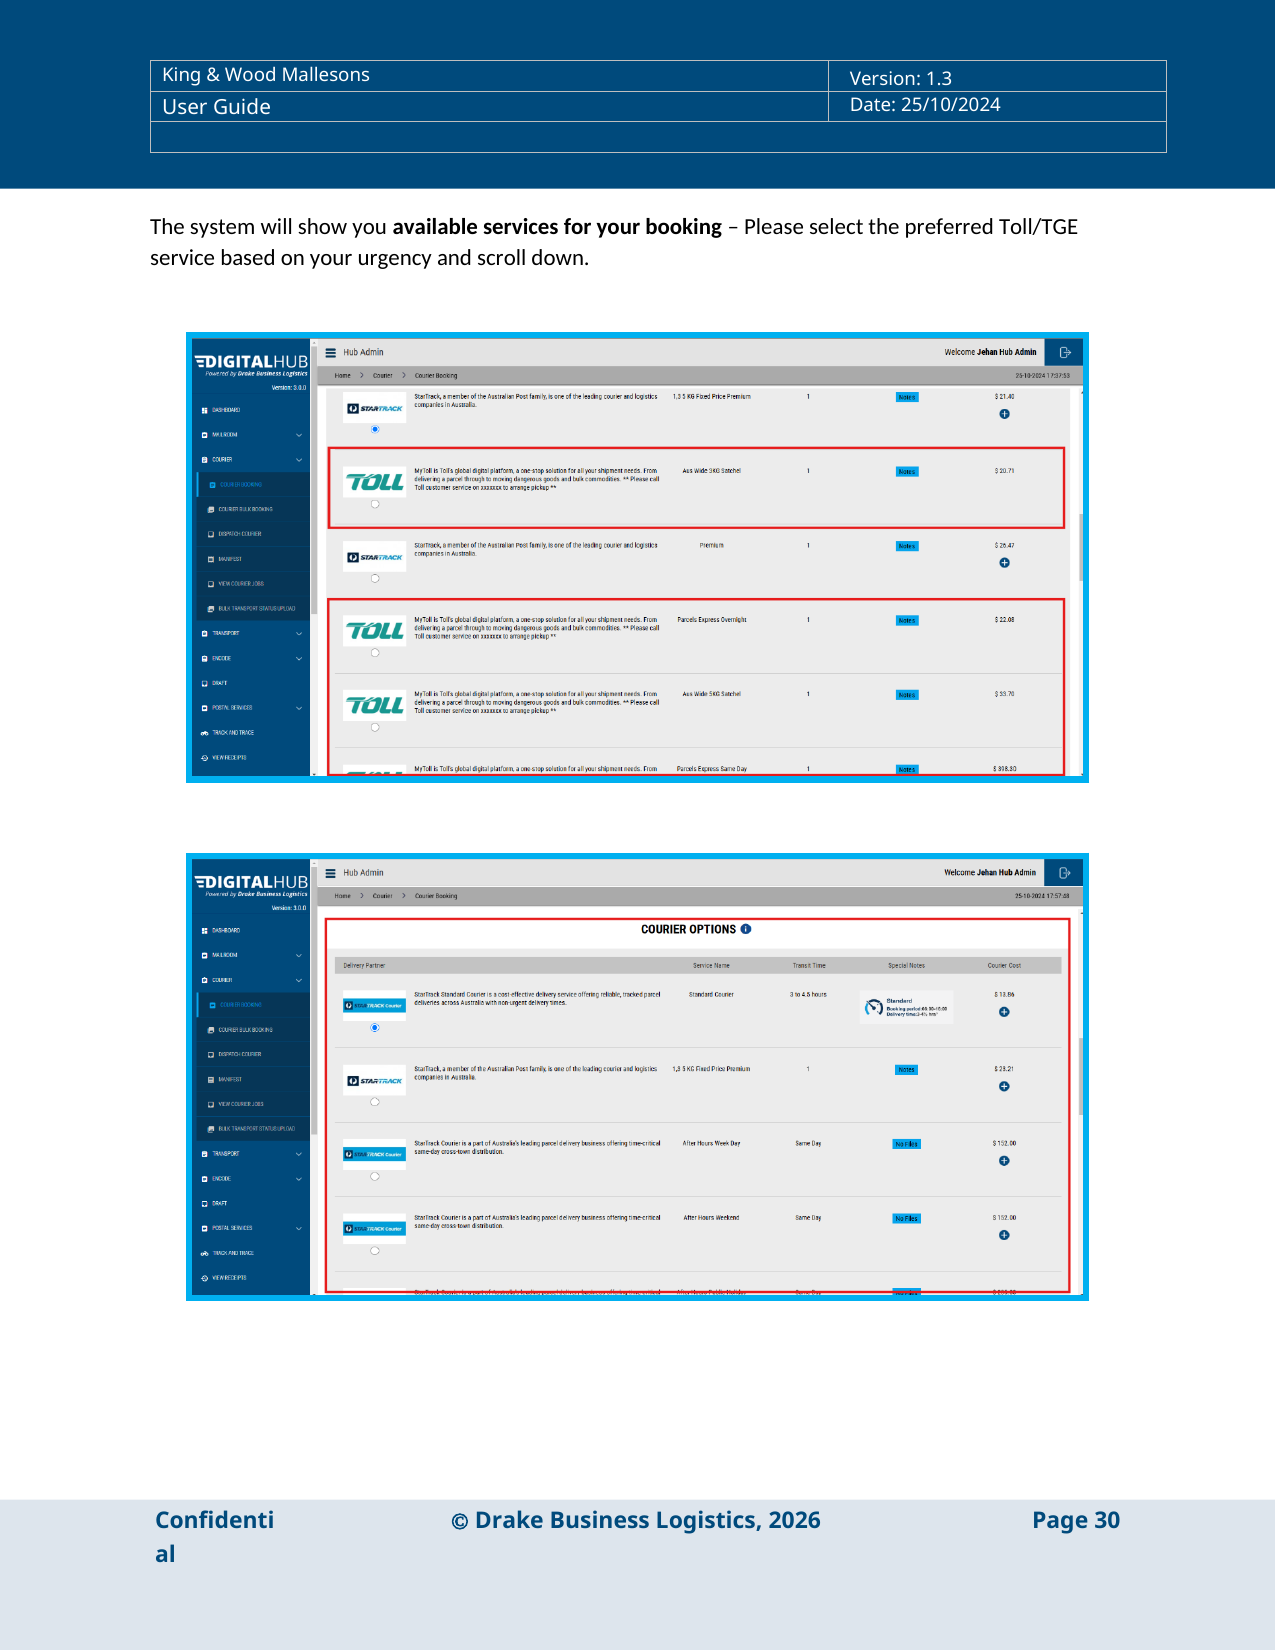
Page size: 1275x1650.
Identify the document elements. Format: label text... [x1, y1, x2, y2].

picture [193, 339, 1082, 775]
text The system will show you available services for your booking – Please select the preferred Toll/TGE service based on your urgency and scroll down. [150, 212, 1125, 271]
picture [193, 860, 1082, 1294]
